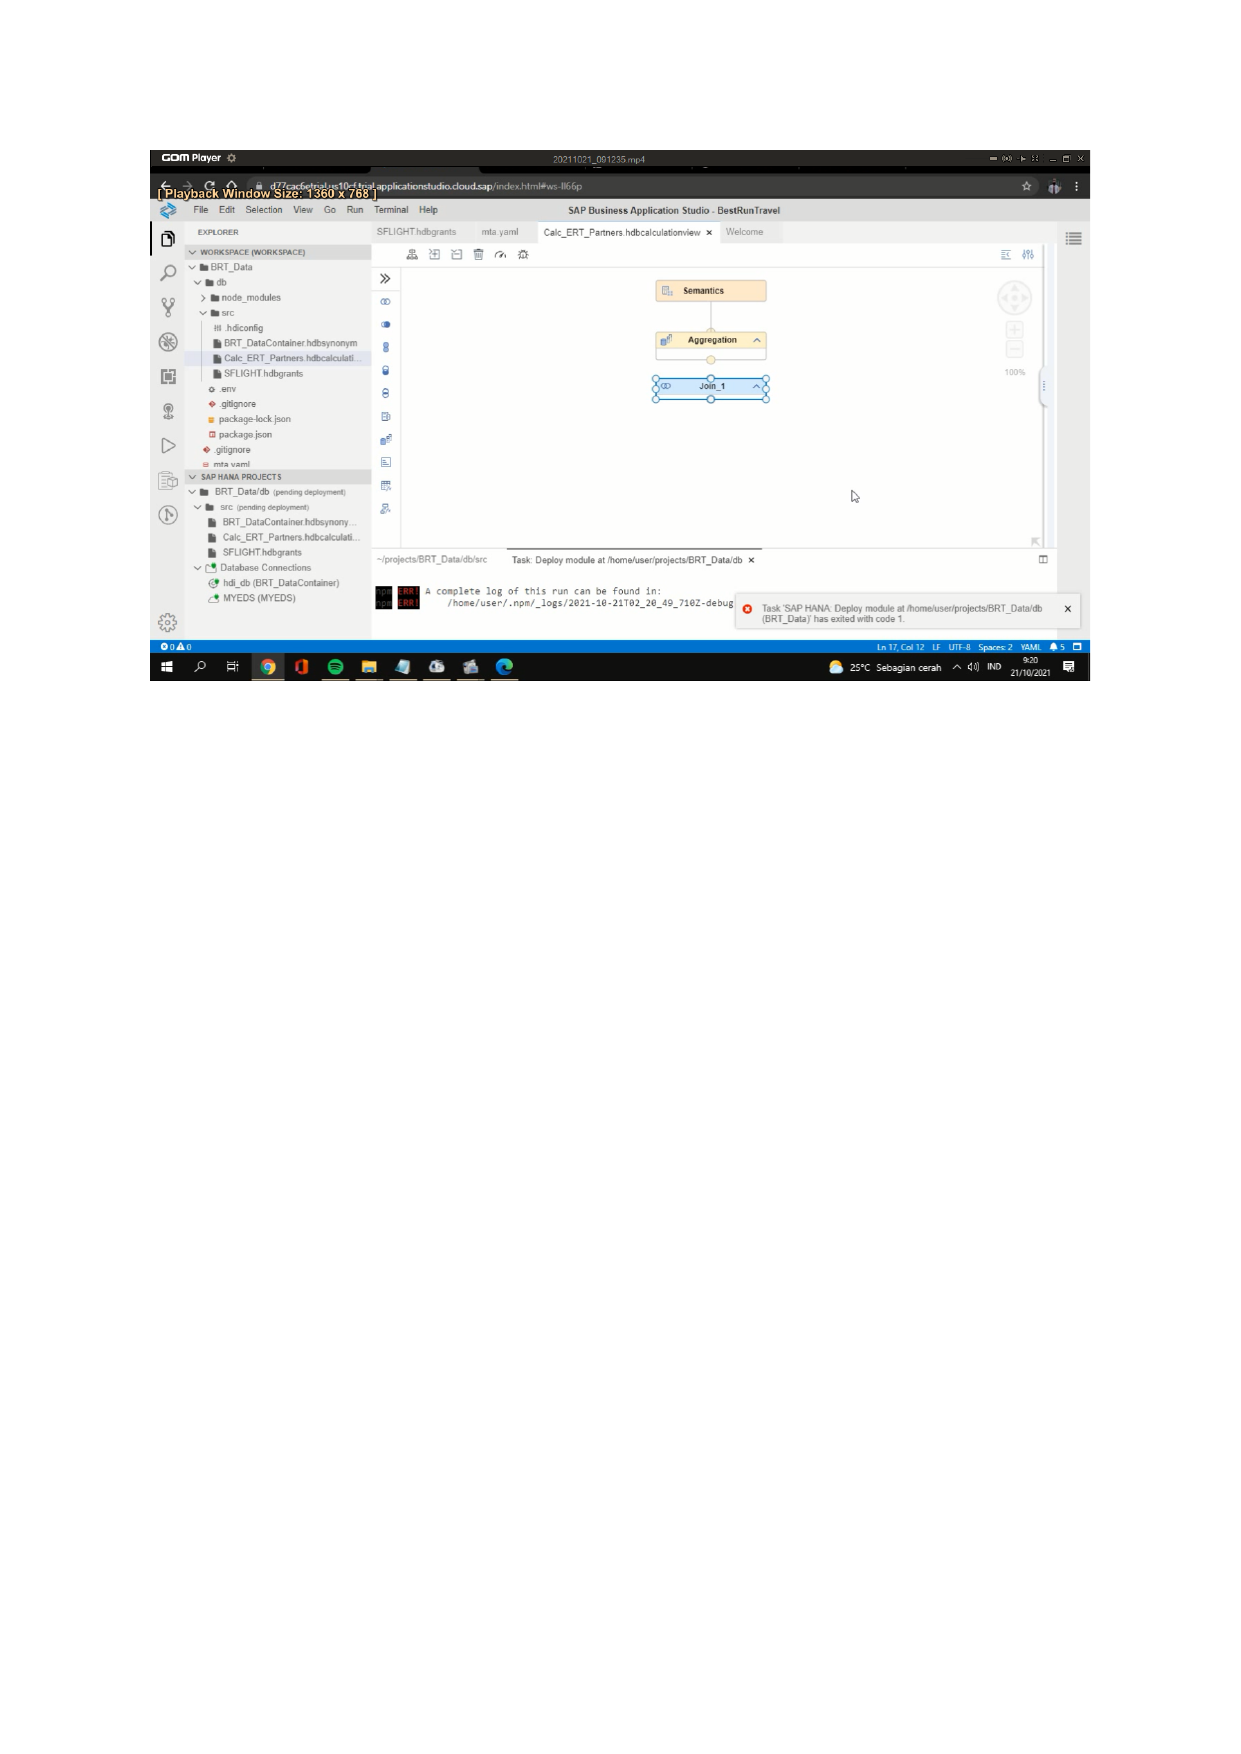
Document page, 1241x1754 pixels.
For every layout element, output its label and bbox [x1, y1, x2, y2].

picture [150, 150, 1091, 681]
